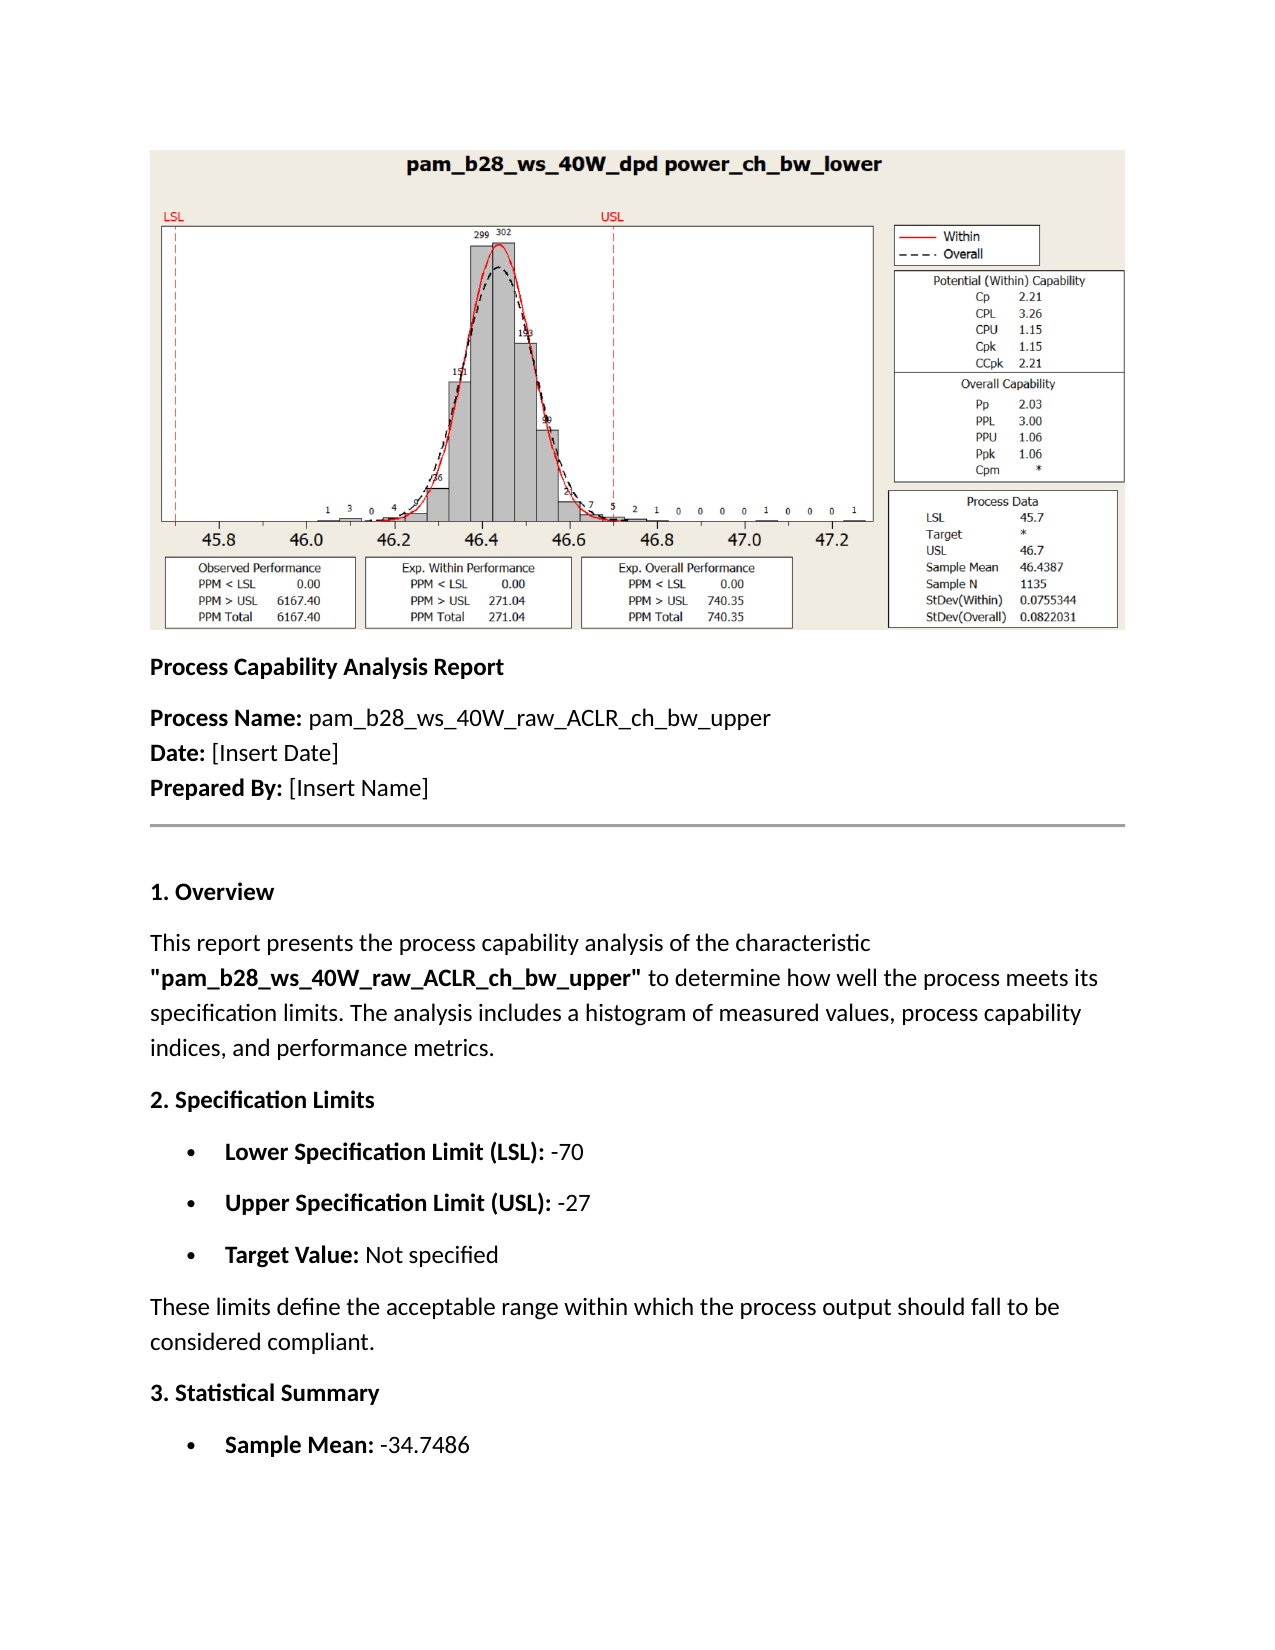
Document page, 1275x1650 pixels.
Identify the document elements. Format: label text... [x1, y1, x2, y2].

text 1. Overview [150, 876, 1125, 906]
text Process Name: pam_b28_ws_40W_raw_ACLR_ch_bw_upper Date: [Insert Date] Prepared By: [Insert Name] [150, 702, 1125, 803]
picture [150, 150, 1125, 630]
text These limits define the acceptable range within which the process output should fall to be considered compliant. [150, 1291, 1125, 1356]
text 2. Specification Limits [150, 1084, 1125, 1114]
list Upper Specification Limit (USL): -27 [187, 1187, 1125, 1218]
list Lower Specification Limit (LSL): -70 [187, 1136, 1125, 1166]
text This report presents the process capability analysis of the characteristic "pam_b28_ws_40W_raw_ACLR_ch_bw_upper" to determine how well the process meets its specification limits. The analysis includes a histogram of measured values, process capability indices, and performance metrics. [150, 927, 1125, 1063]
text Process Capability Analysis Report [150, 651, 1125, 681]
list Sample Mean: -34.7486 [187, 1429, 1125, 1459]
list Target Value: Not specified [187, 1239, 1125, 1269]
text 3. Statistical Summary [150, 1377, 1125, 1408]
